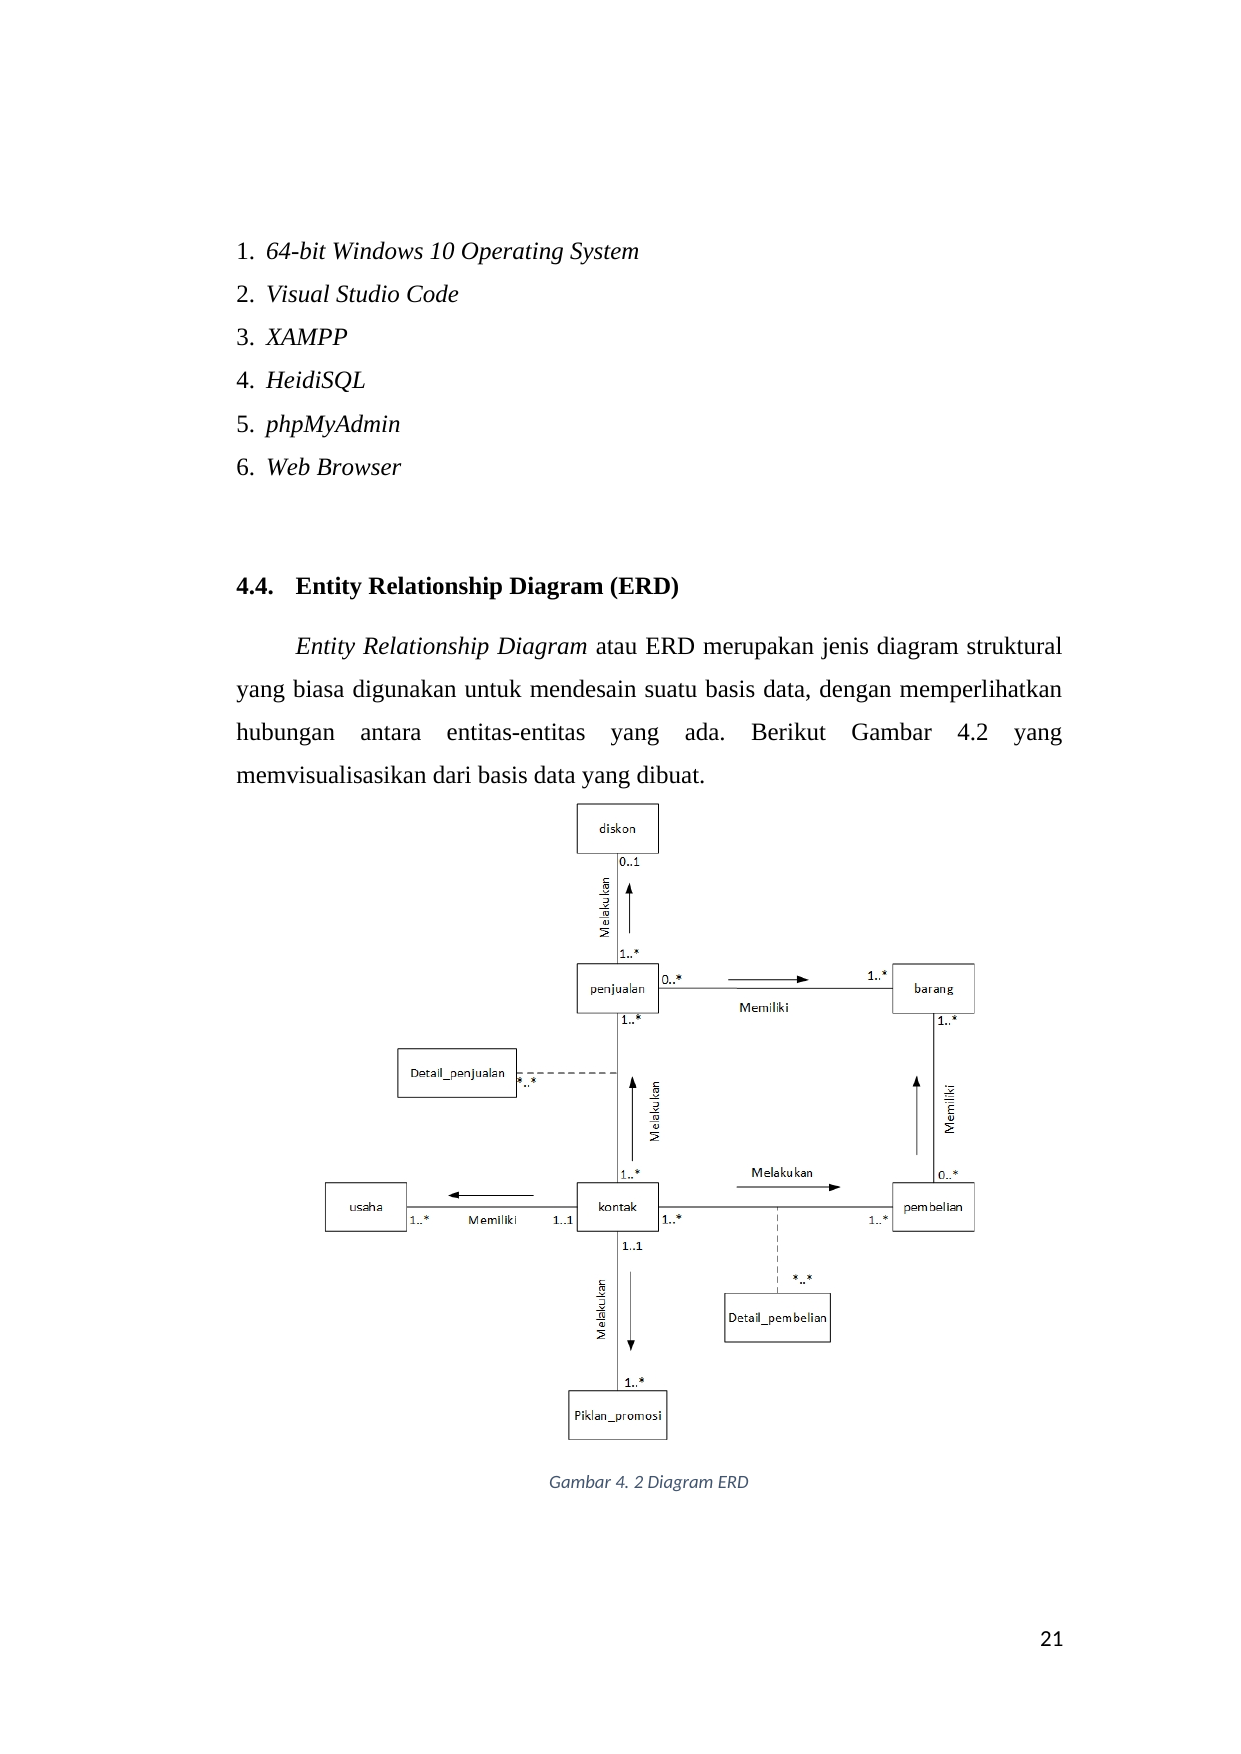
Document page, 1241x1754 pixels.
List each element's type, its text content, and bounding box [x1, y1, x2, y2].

list Entity Relationship Diagram atau ERD merupakan jenis diagram struktural yang biasa digunakan untuk mendesain suatu basis data, dengan memperlihatkan hubungan antara entitas-entitas yang ada. Berikut Gambar 4.2 yang memvisualisasikan dari basis data yang dibuat. [236, 631, 1063, 789]
list Visual Studio Code [236, 279, 1063, 308]
list 64-bit Windows 10 Operating System [236, 236, 1063, 265]
list XAMPP [236, 322, 1063, 351]
text Entity Relationship Diagram (ERD) [236, 571, 1063, 600]
list phpMyAdmin [236, 409, 1063, 437]
list Web Browser [236, 452, 1063, 481]
list HeidiSQL [236, 366, 1063, 394]
text Gambar 4. 2 Diagram ERD [236, 1471, 1063, 1493]
picture [324, 803, 975, 1440]
